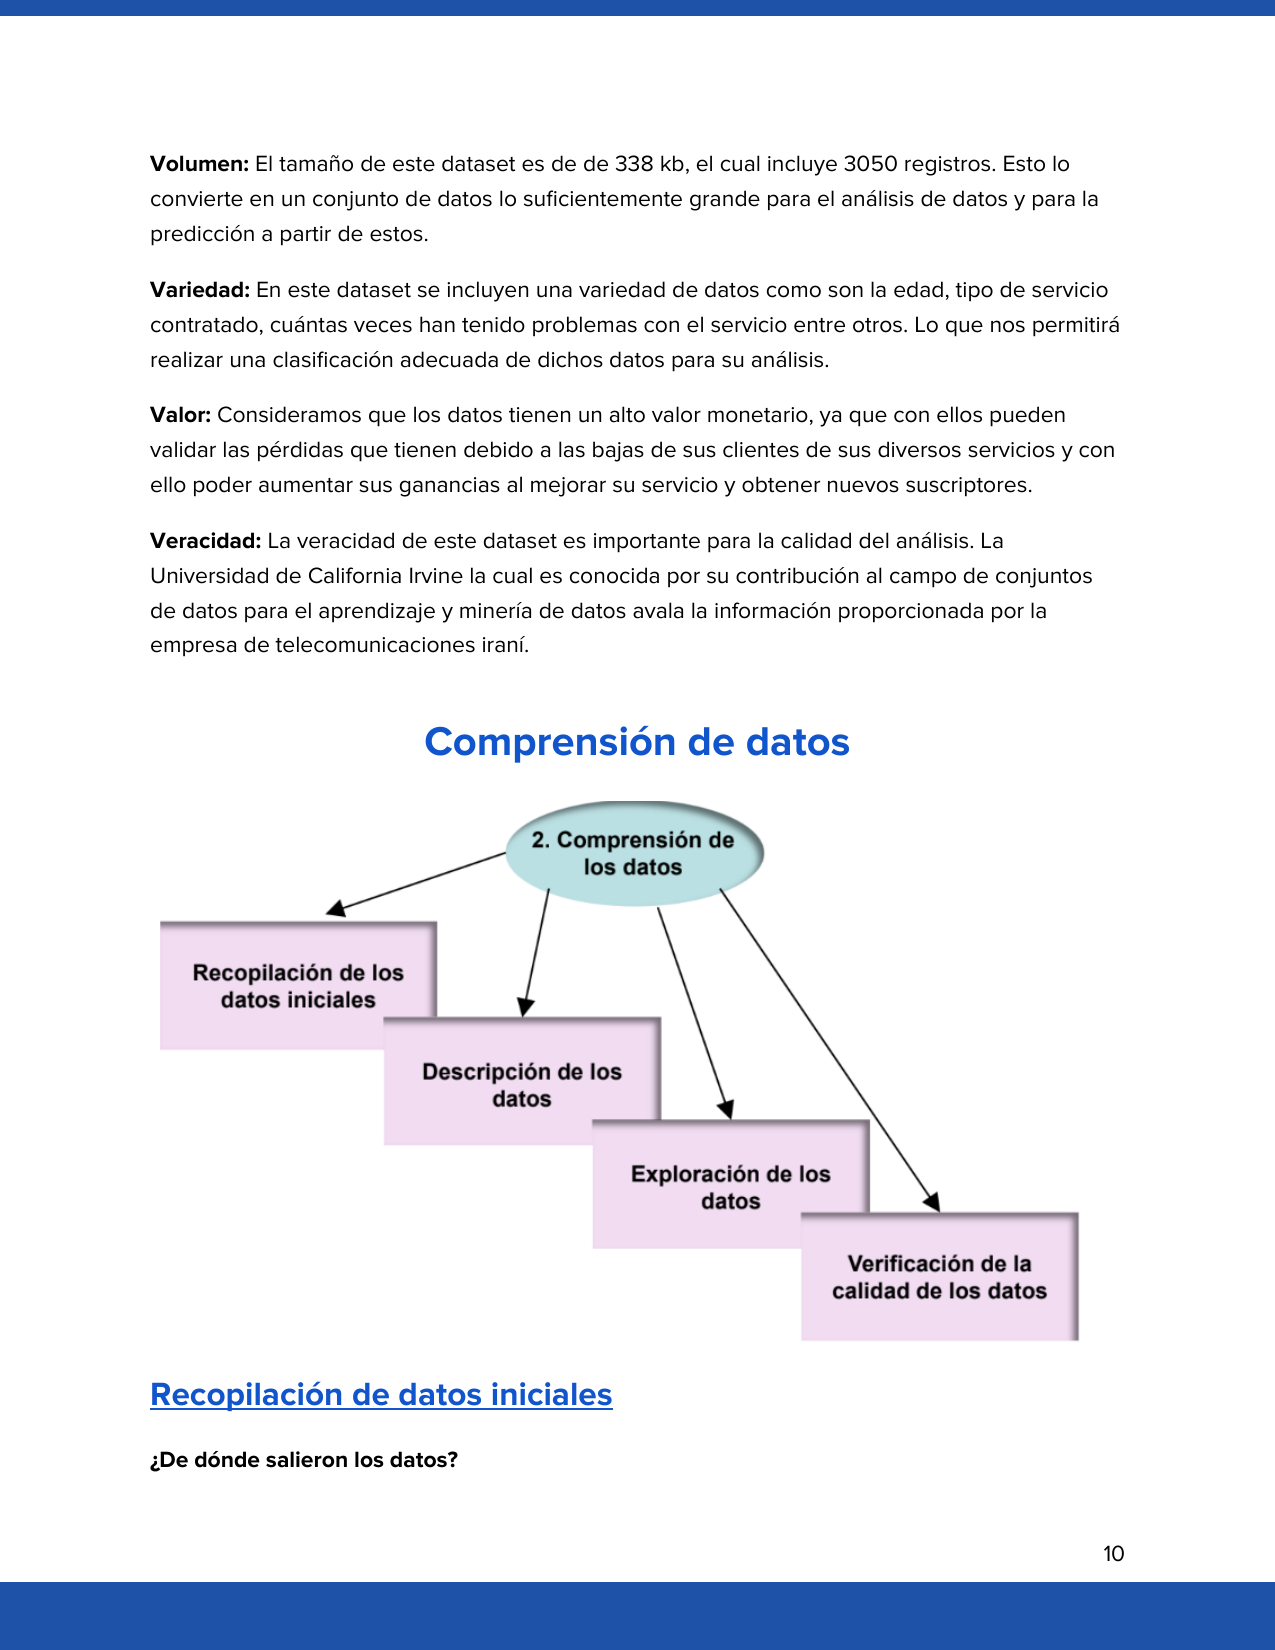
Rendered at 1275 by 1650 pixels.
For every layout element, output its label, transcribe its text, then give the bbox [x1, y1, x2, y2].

picture [0, 1582, 1275, 1650]
subtitle Comprensión de datos [150, 717, 1125, 767]
text ¿De dónde salieron los datos? [150, 1446, 1125, 1474]
text Volumen: El tamaño de este dataset es de de 338 kb, el cual incluye 3050 registros. Esto lo convierte en un conjunto de datos lo suficientemente grande para el análisis de datos y para la predicción a partir de estos. [150, 151, 1125, 248]
picture [0, 0, 1275, 16]
text Veracidad: La veracidad de este dataset es importante para la calidad del análisis. La Universidad de California Irvine la cual es conocida por su contribución al campo de conjuntos de datos para el aprendizaje y minería de datos avala la información proporcionada por la empresa de telecomunicaciones iraní. [150, 527, 1125, 660]
text Variedad: En este dataset se incluyen una variedad de datos como son la edad, tipo de servicio contratado, cuántas veces han tenido problemas con el servicio entre otros. Lo que nos permitirá realizar una clasificación adecuada de dichos datos para su análisis. [150, 276, 1125, 374]
text Valor: Consideramos que los datos tienen un alto valor monetario, ya que con ellos pueden validar las pérdidas que tienen debido a las bajas de sus clientes de sus diversos servicios y con ello poder aumentar sus ganancias al mejorar su servicio y obtener nuevos suscriptores. [150, 402, 1125, 499]
picture [150, 801, 1125, 1347]
subtitle Recopilación de datos iniciales [150, 1374, 1125, 1415]
